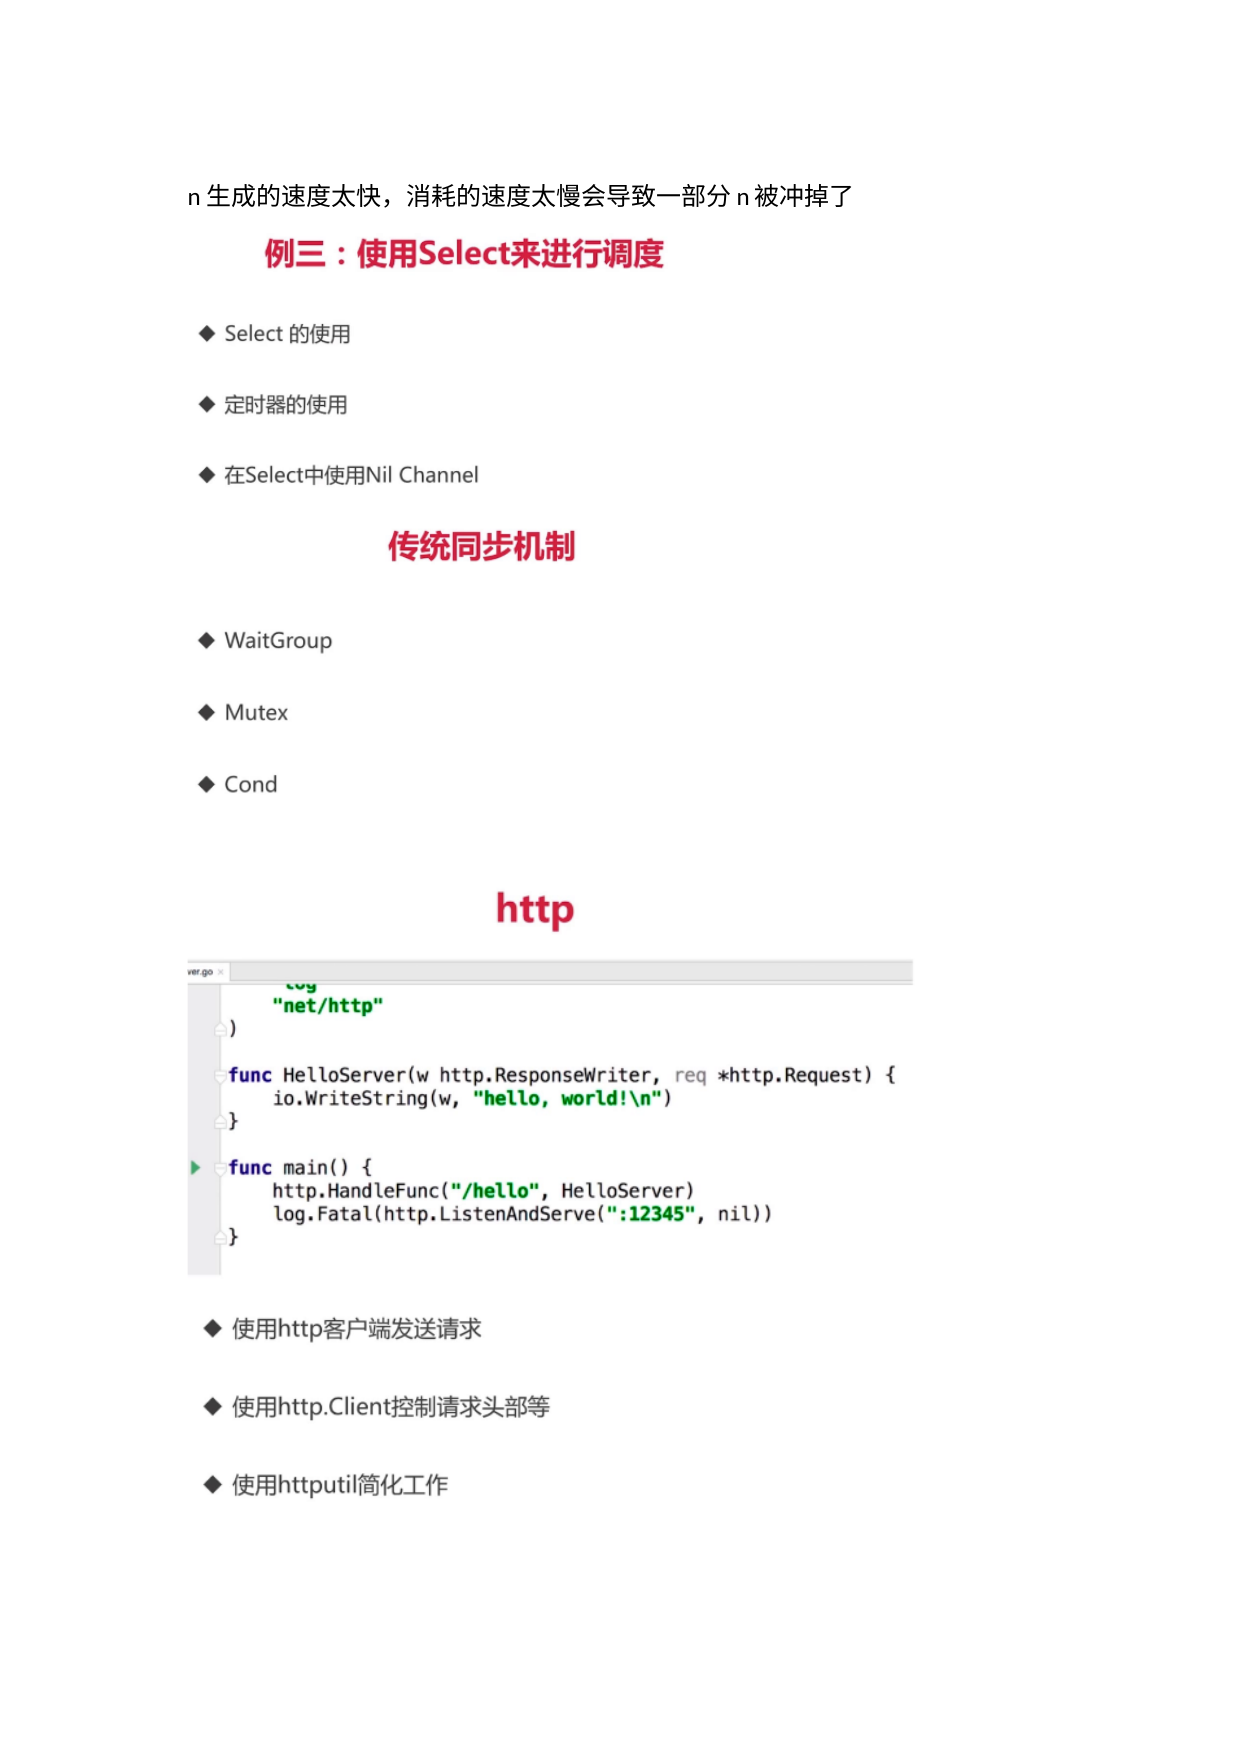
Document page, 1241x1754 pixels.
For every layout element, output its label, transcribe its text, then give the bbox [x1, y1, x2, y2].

picture [187, 1299, 629, 1517]
picture [187, 877, 952, 1280]
picture [187, 227, 708, 502]
picture [187, 519, 672, 824]
text n 生成的速度太快，消耗的速度太慢会导致一部分n被冲掉了 [187, 162, 1053, 227]
